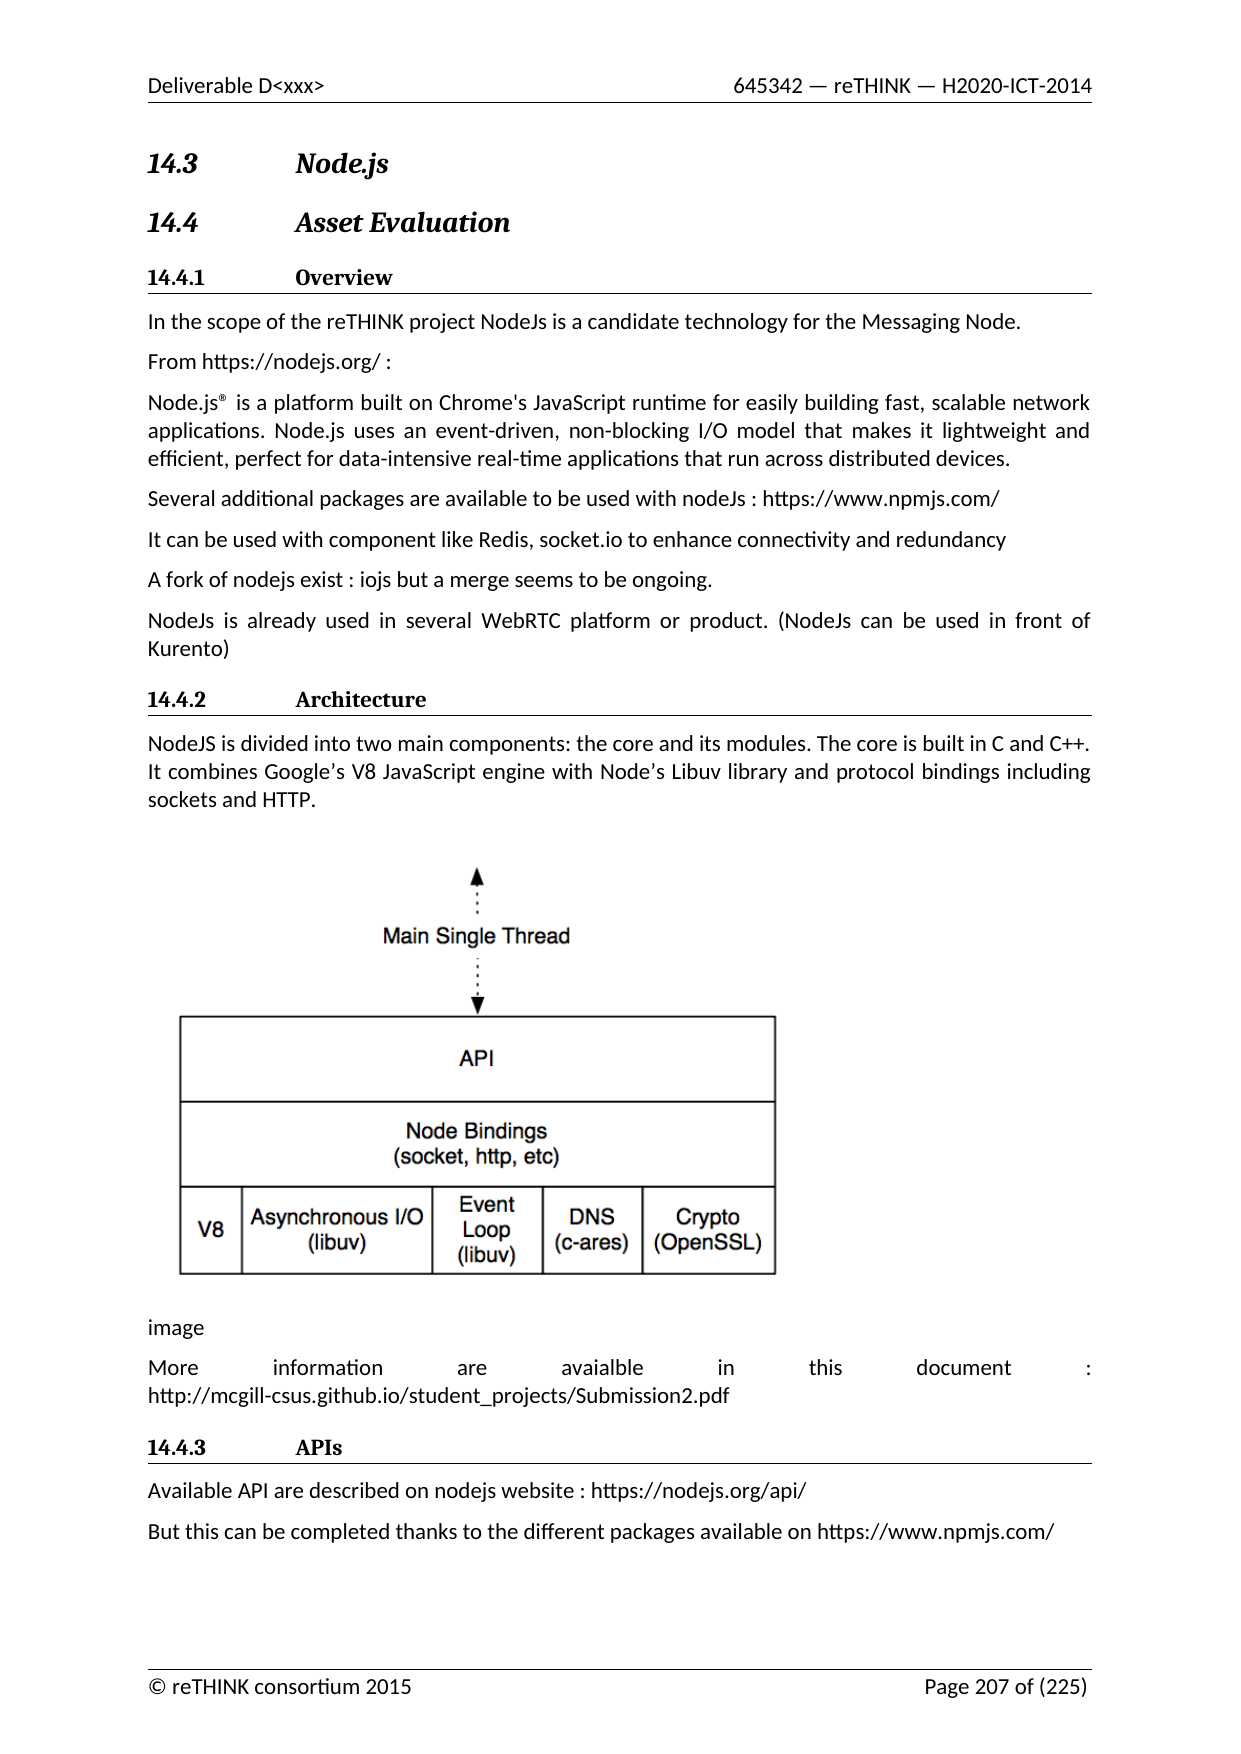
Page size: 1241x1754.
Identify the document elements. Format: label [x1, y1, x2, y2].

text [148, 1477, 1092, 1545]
picture [147, 825, 804, 1301]
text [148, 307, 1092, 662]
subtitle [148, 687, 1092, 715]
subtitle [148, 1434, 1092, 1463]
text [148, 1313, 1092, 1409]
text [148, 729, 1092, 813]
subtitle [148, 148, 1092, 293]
